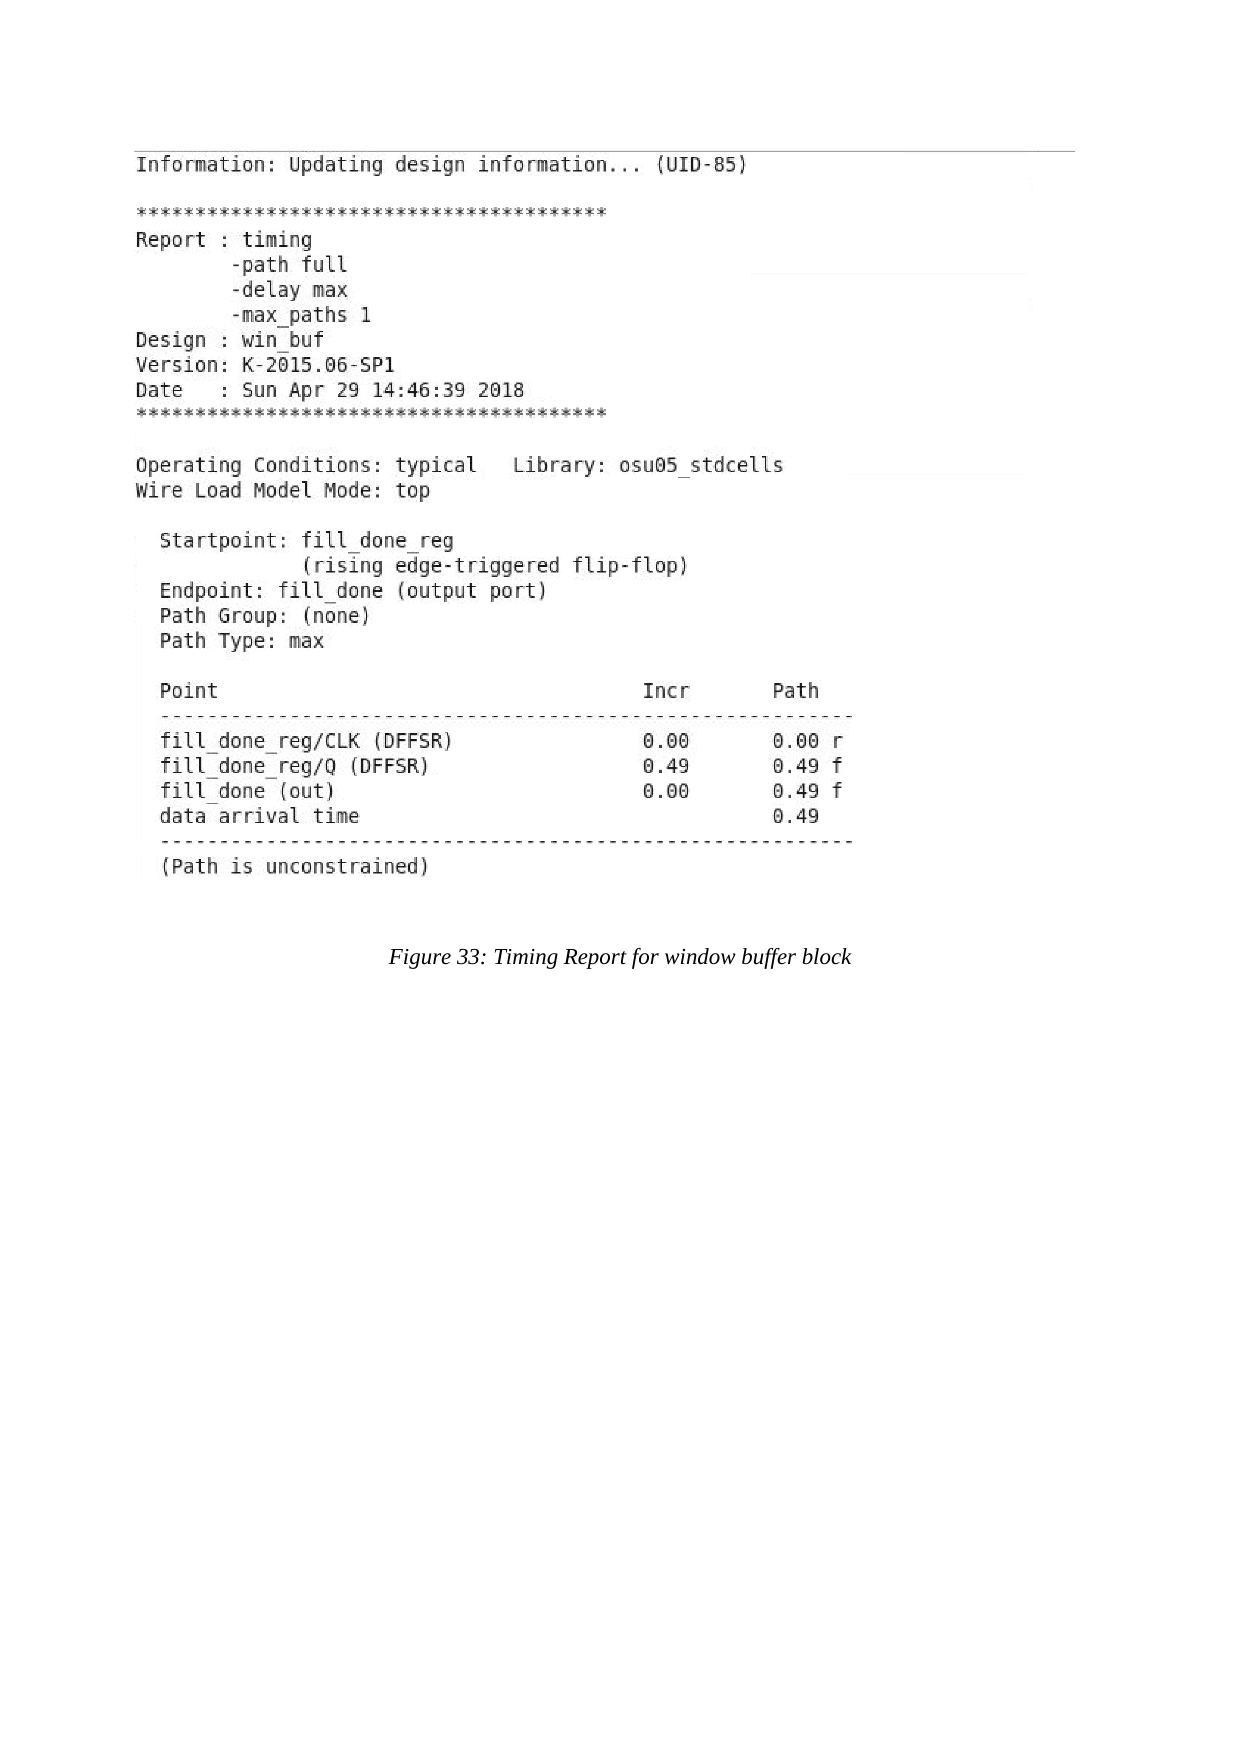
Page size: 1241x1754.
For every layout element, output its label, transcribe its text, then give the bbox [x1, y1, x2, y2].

picture [134, 150, 1075, 921]
